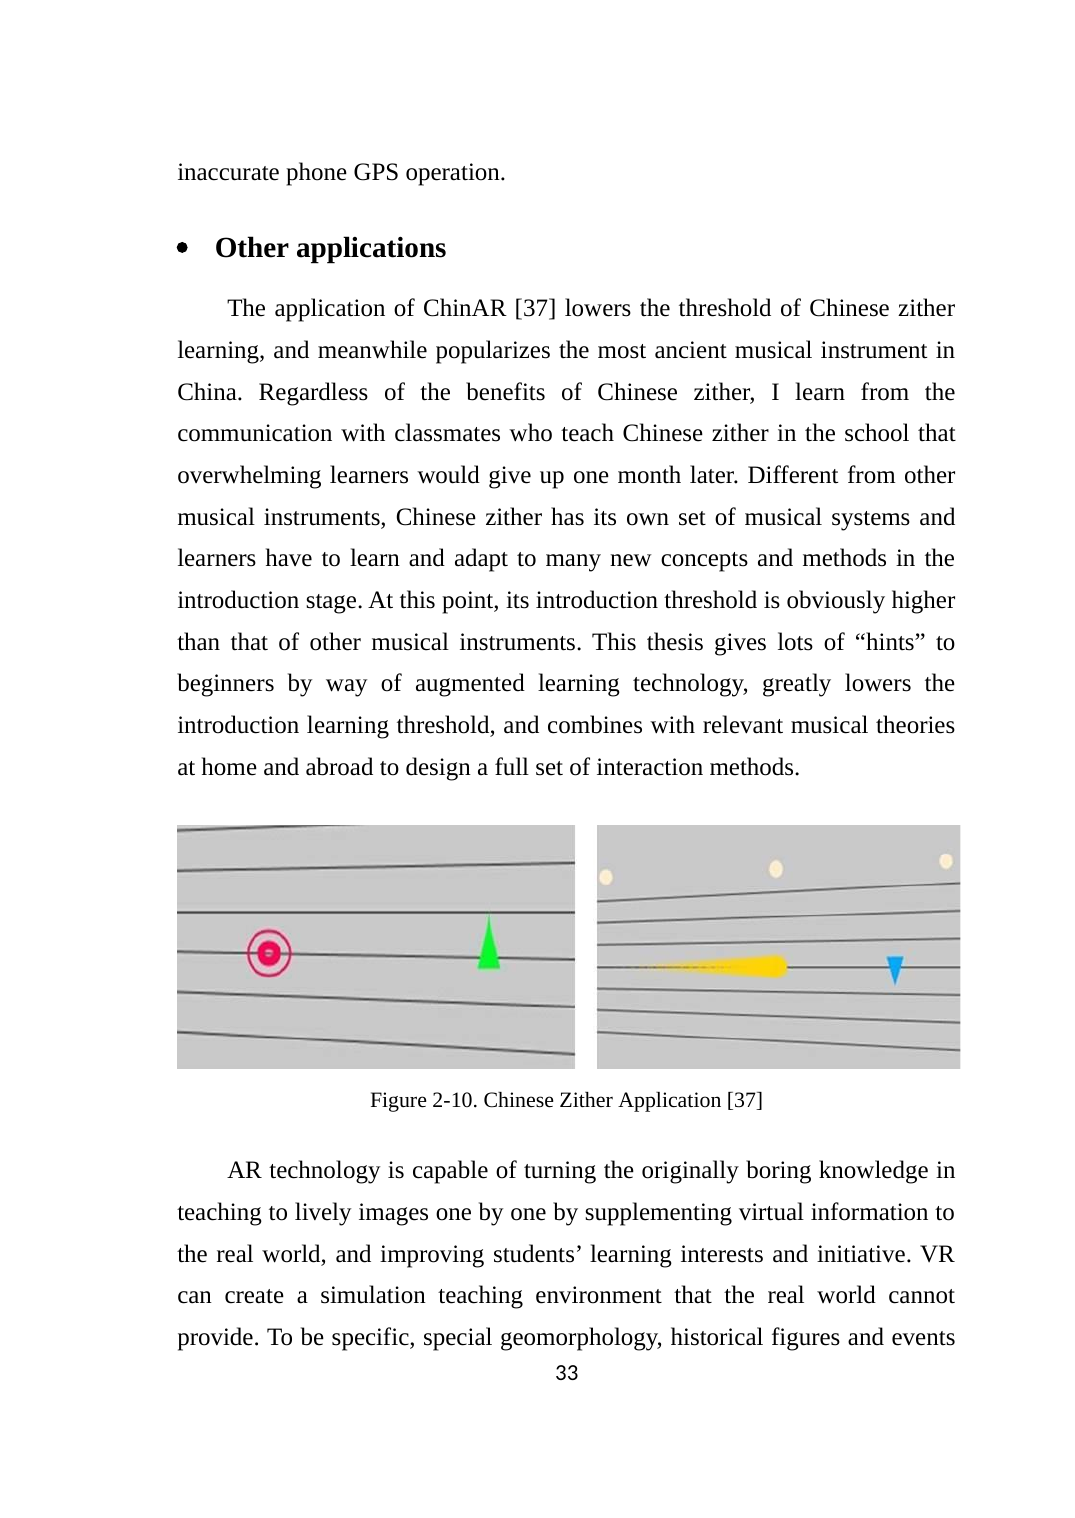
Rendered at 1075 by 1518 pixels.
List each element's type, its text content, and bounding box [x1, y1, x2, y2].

list Other applications [177, 230, 956, 264]
picture [177, 825, 961, 1069]
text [177, 1146, 956, 1354]
text Figure 2-10. Chinese Zither Application [37] [177, 1087, 956, 1112]
text The application of ChinAR [37] lowers the threshold of Chinese zither learning, and meanwhile popularizes the most ancient musical instrument in China. Regardless of the benefits of Chinese zither, I learn from the communication with classmates who teach Chinese zither in the school that overwhelming learners would give up one month later. Different from other musical instruments, Chinese zither has its own set of musical systems and learners have to learn and adapt to many new concepts and methods in the introduction stage. At this point, its introduction threshold is obviously higher than that of other musical instruments. This thesis gives lots of “hints” to beginners by way of augmented learning technology, greatly lowers the introduction learning threshold, and combines with relevant musical theories at home and abroad to design a full set of interaction methods. [177, 283, 956, 783]
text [177, 147, 956, 189]
